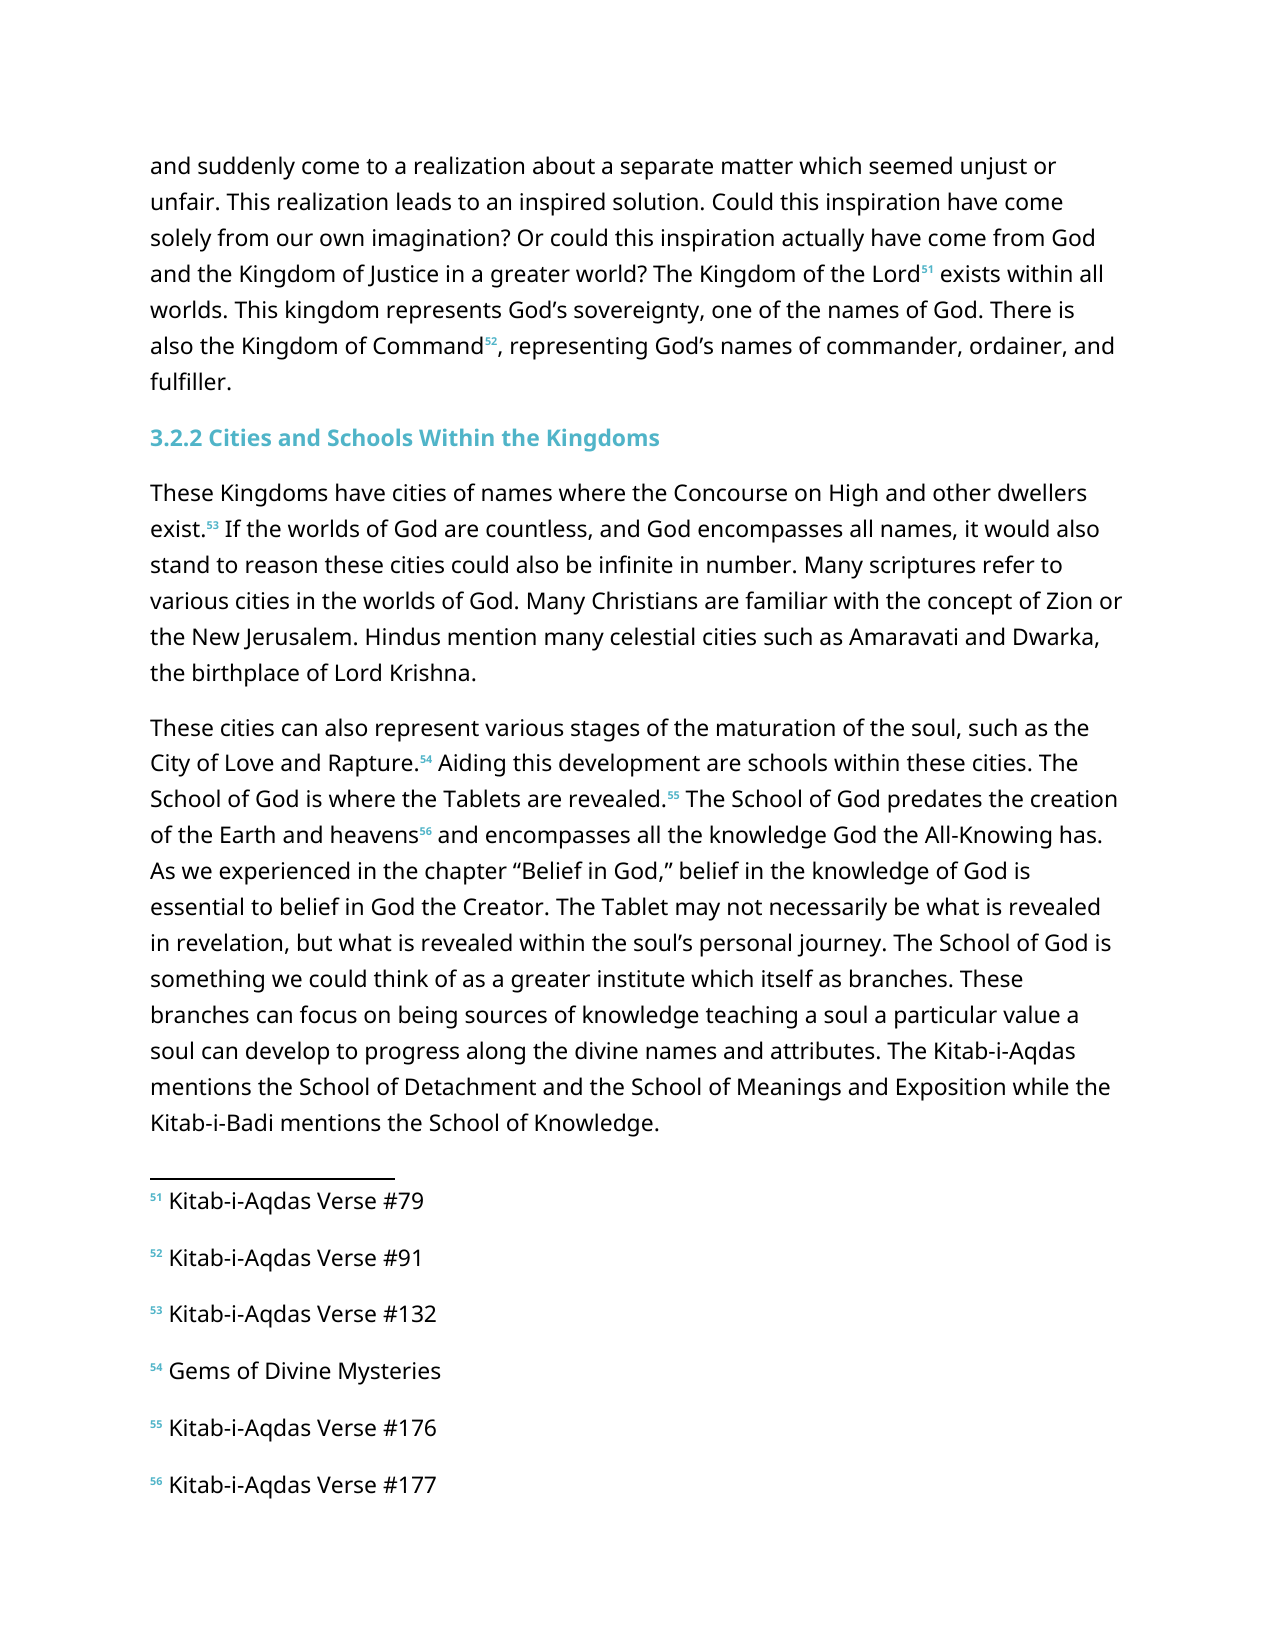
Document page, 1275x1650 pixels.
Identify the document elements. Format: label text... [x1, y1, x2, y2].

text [150, 150, 1125, 397]
subtitle 3.2.2 Cities and Schools Within the Kingdoms [150, 422, 1125, 454]
text These cities can also represent various stages of the maturation of the soul, such as the City of Love and Rapture. Aiding this development are schools within these cities. The School of God is where the Tablets are revealed. The School of God predates the creation of the Earth and heavens and encompasses all the knowledge God the All-Knowing has. As we experienced in the chapter “Belief in God,” belief in the knowledge of God is essential to belief in God the Creator. The Tablet may not necessarily be what is revealed in revelation, but what is revealed within the soul’s personal journey. The School of God is something we could think of as a greater institute which itself as branches. These branches can focus on being sources of knowledge teaching a soul a particular value a soul can develop to progress along the divine names and attributes. The Kitab-i-Aqdas mentions the School of Detachment and the School of Meanings and Exposition while the Kitab-i-Badi mentions the School of Knowledge. [150, 711, 1125, 1138]
text These Kingdoms have cities of names where the Concourse on High and other dwellers exist. If the worlds of God are countless, and God encompasses all names, it would also stand to reason these cities could also be infinite in number. Many scriptures refer to various cities in the worlds of God. Many Christians are familiar with the concept of Zion or the New Jerusalem. Hindus mention many celestial cities such as Amaravati and Dwarka, the birthplace of Lord Krishna. [150, 477, 1125, 688]
